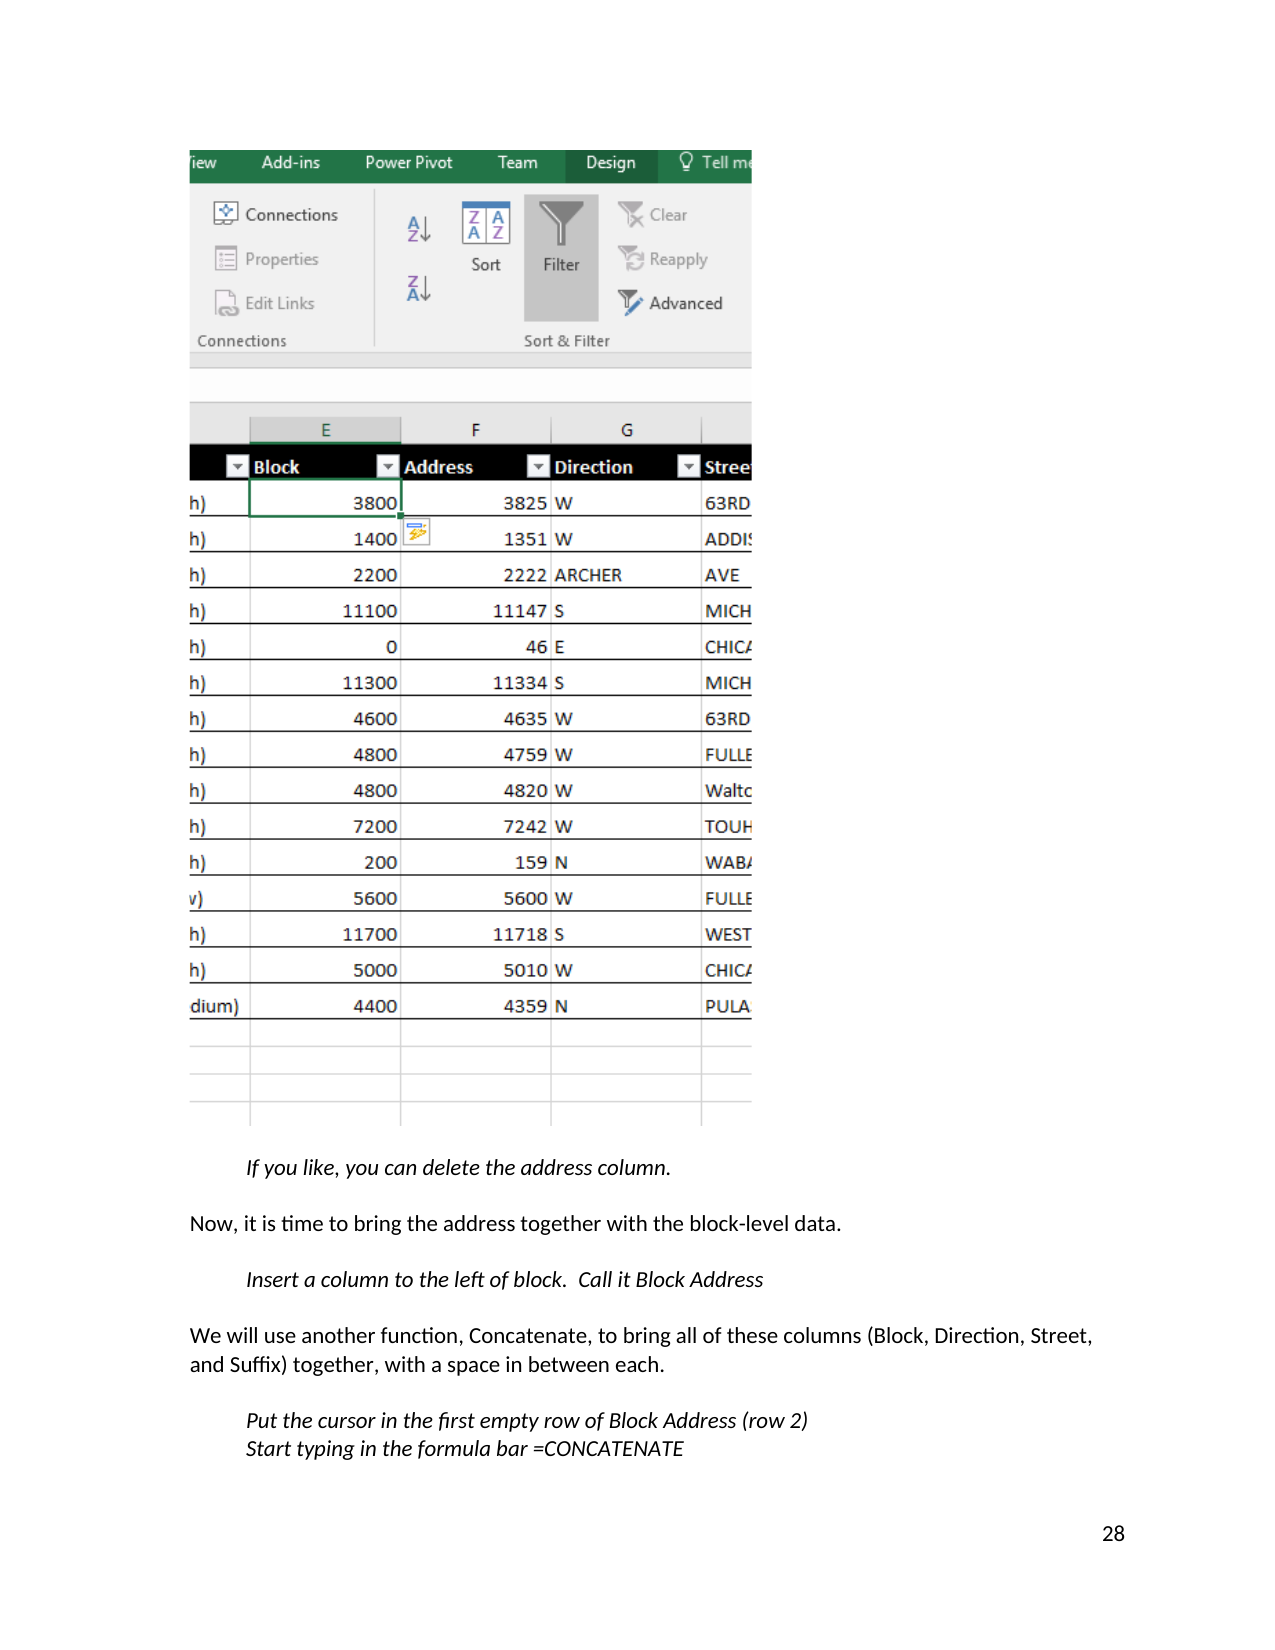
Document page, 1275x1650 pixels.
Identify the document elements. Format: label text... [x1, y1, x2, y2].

text Insert a column to the left of block. Call it Block Address [246, 1266, 1125, 1294]
picture [189, 150, 752, 1126]
text We will use another function, Concatenate, to bring all of these columns (Block, Direction, Street, and Suffix) together, with a space in between each. [189, 1322, 1125, 1378]
text Start typing in the formula bar =CONCATENATE [246, 1434, 1125, 1462]
text Now, it is time to bring the address together with the block-level data. [189, 1209, 1125, 1238]
text Put the cursor in the first empty row of Block Address (row 2) [246, 1406, 1125, 1434]
text If you like, you can delete the address column. [246, 1153, 1125, 1182]
